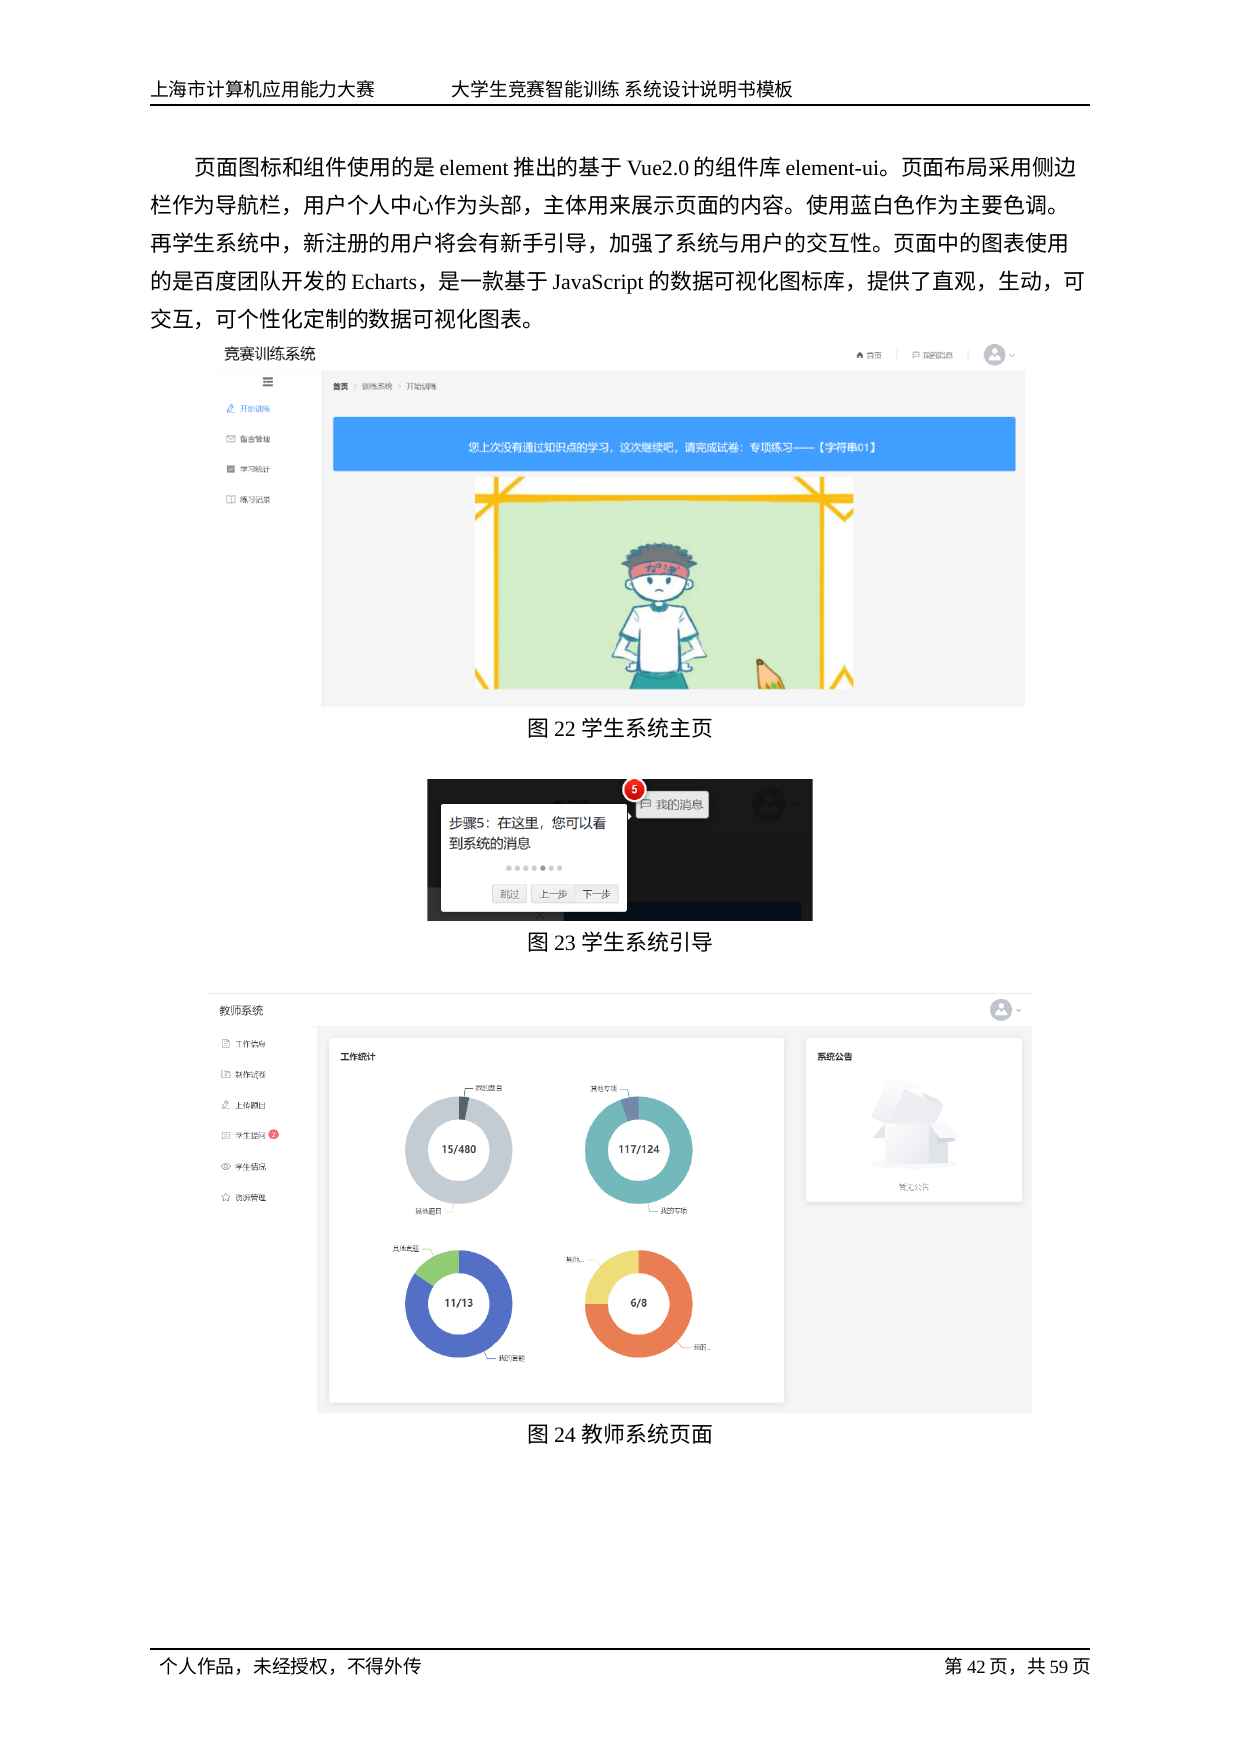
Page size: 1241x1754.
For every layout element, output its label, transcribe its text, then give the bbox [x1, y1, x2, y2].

text 页面图标和组件使用的是element推出的基于Vue2.0的组件库element-ui。页面布局采用侧边栏作为导航栏，用户个人中心作为头部，主体用来展示页面的内容。使用蓝白色作为主要色调。再学生系统中，新注册的用户将会有新手引导，加强了系统与用户的交互性。页面中的图表使用的是百度团队开发的Echarts，是一款基于JavaScript的数据可视化图标库，提供了直观，生动，可交互，可个性化定制的数据可视化图表。 [150, 150, 1090, 333]
text 图23 学生系统引导 [150, 925, 1090, 957]
picture [427, 779, 813, 921]
picture [215, 339, 1026, 707]
text 图24 教师系统页面 [150, 1417, 1090, 1449]
picture [208, 993, 1033, 1413]
text 图22 学生系统主页 [150, 711, 1090, 743]
